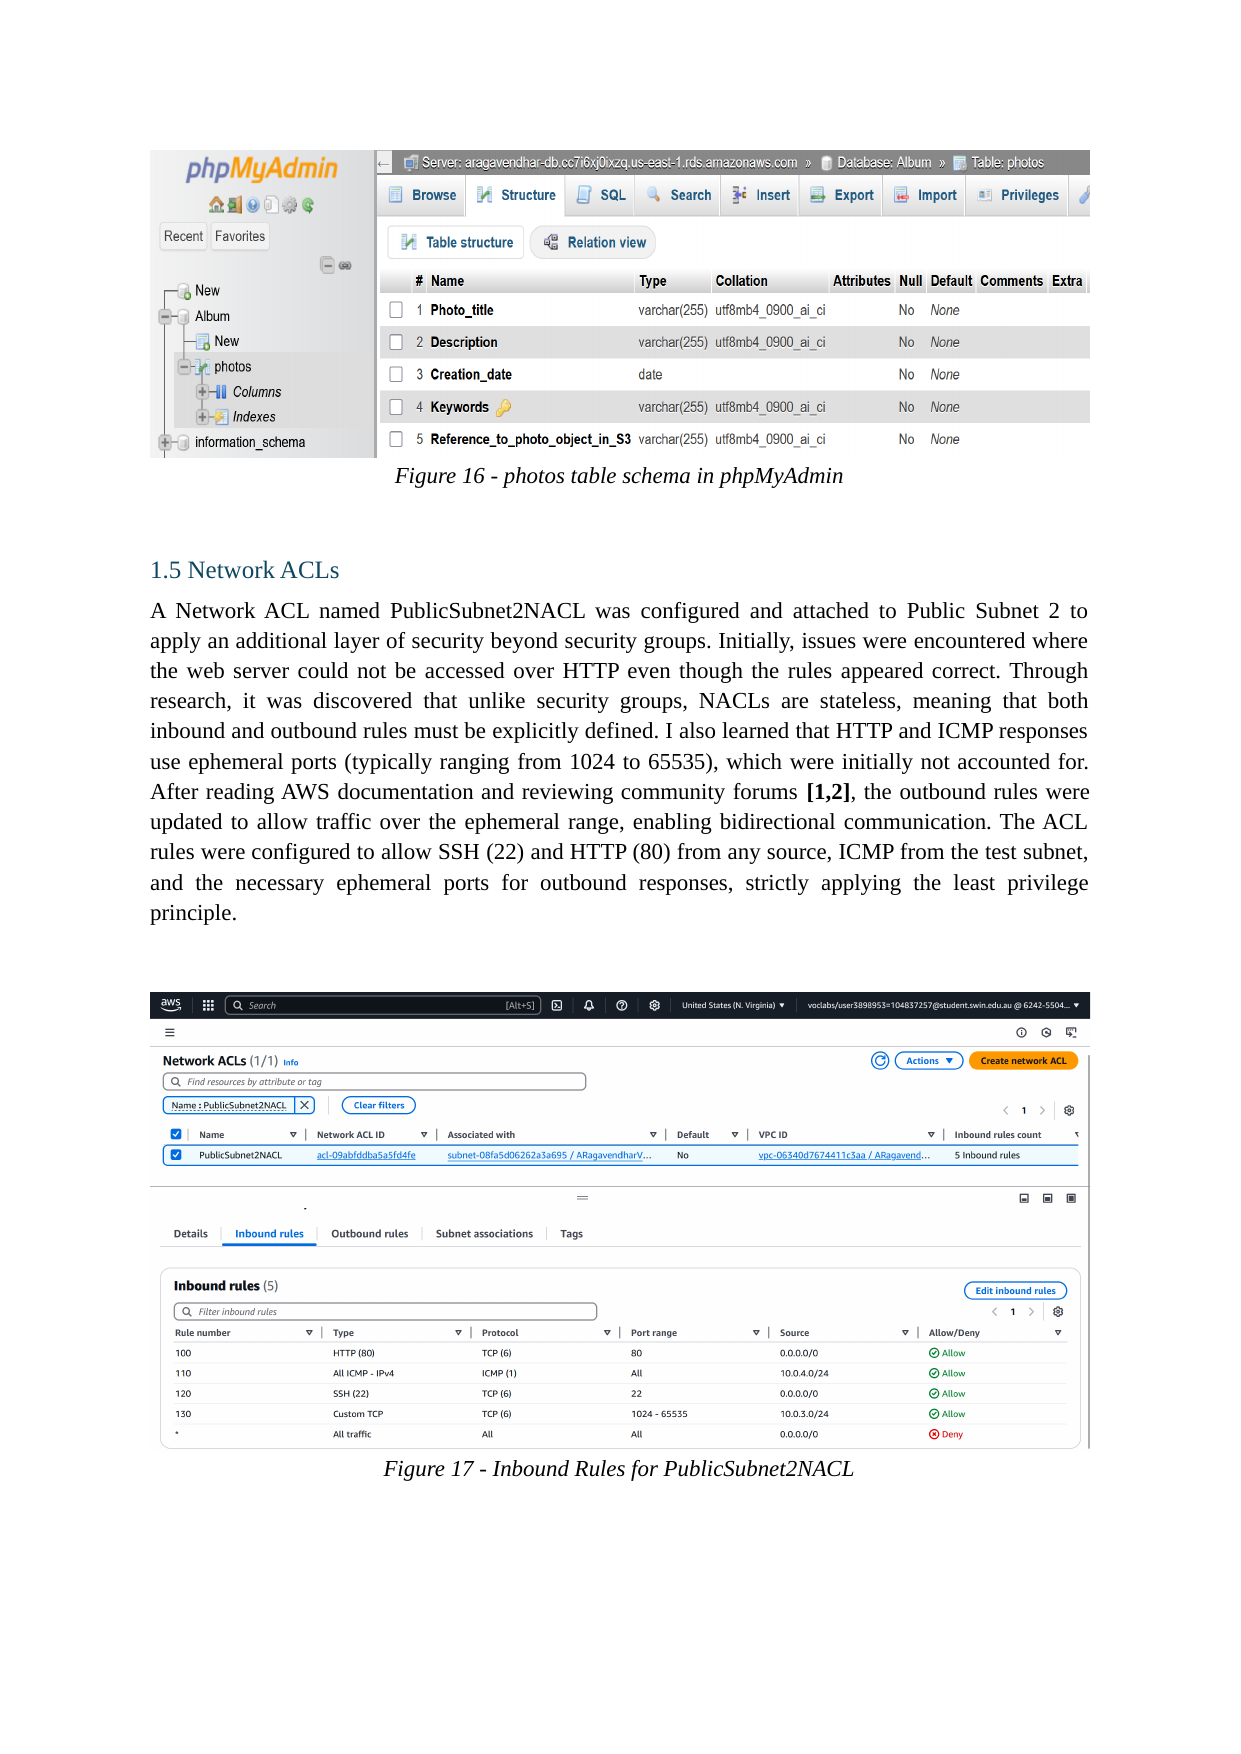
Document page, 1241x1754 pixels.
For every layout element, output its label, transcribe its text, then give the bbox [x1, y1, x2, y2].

text Figure 17 - Inbound Rules for PublicSubnet2NACL [150, 1452, 1090, 1481]
text A Network ACL named PublicSubnet2NACL was configured and attached to Public Subnet 2 to apply an additional layer of security beyond security groups. Initially, issues were encountered where the web server could not be accessed over HTTP even though the rules appeared correct. Through research, it was discovered that unlike security groups, NACLs are stateless, meaning that both inbound and outbound rules must be explicitly defined. I also learned that HTTP and ICMP responses use ephemeral ports (typically ranging from 1024 to 65535), which were initially not accounted for. After reading AWS documentation and reviewing community forums [1,2], the outbound rules were updated to allow traffic over the ephemeral range, enabling bidirectional communication. The ACL rules were configured to allow SSH (22) and HTTP (80) from any source, ICMP from the test subnet, and the necessary ephemeral ports for outbound responses, strictly applying the least privilege principle. [150, 597, 1090, 925]
text Figure 16 - photos table schema in phpMyAdmin [150, 458, 1090, 488]
subtitle 1.5 Network ACLs [150, 555, 1090, 584]
picture [150, 992, 1091, 1452]
picture [150, 150, 1090, 458]
